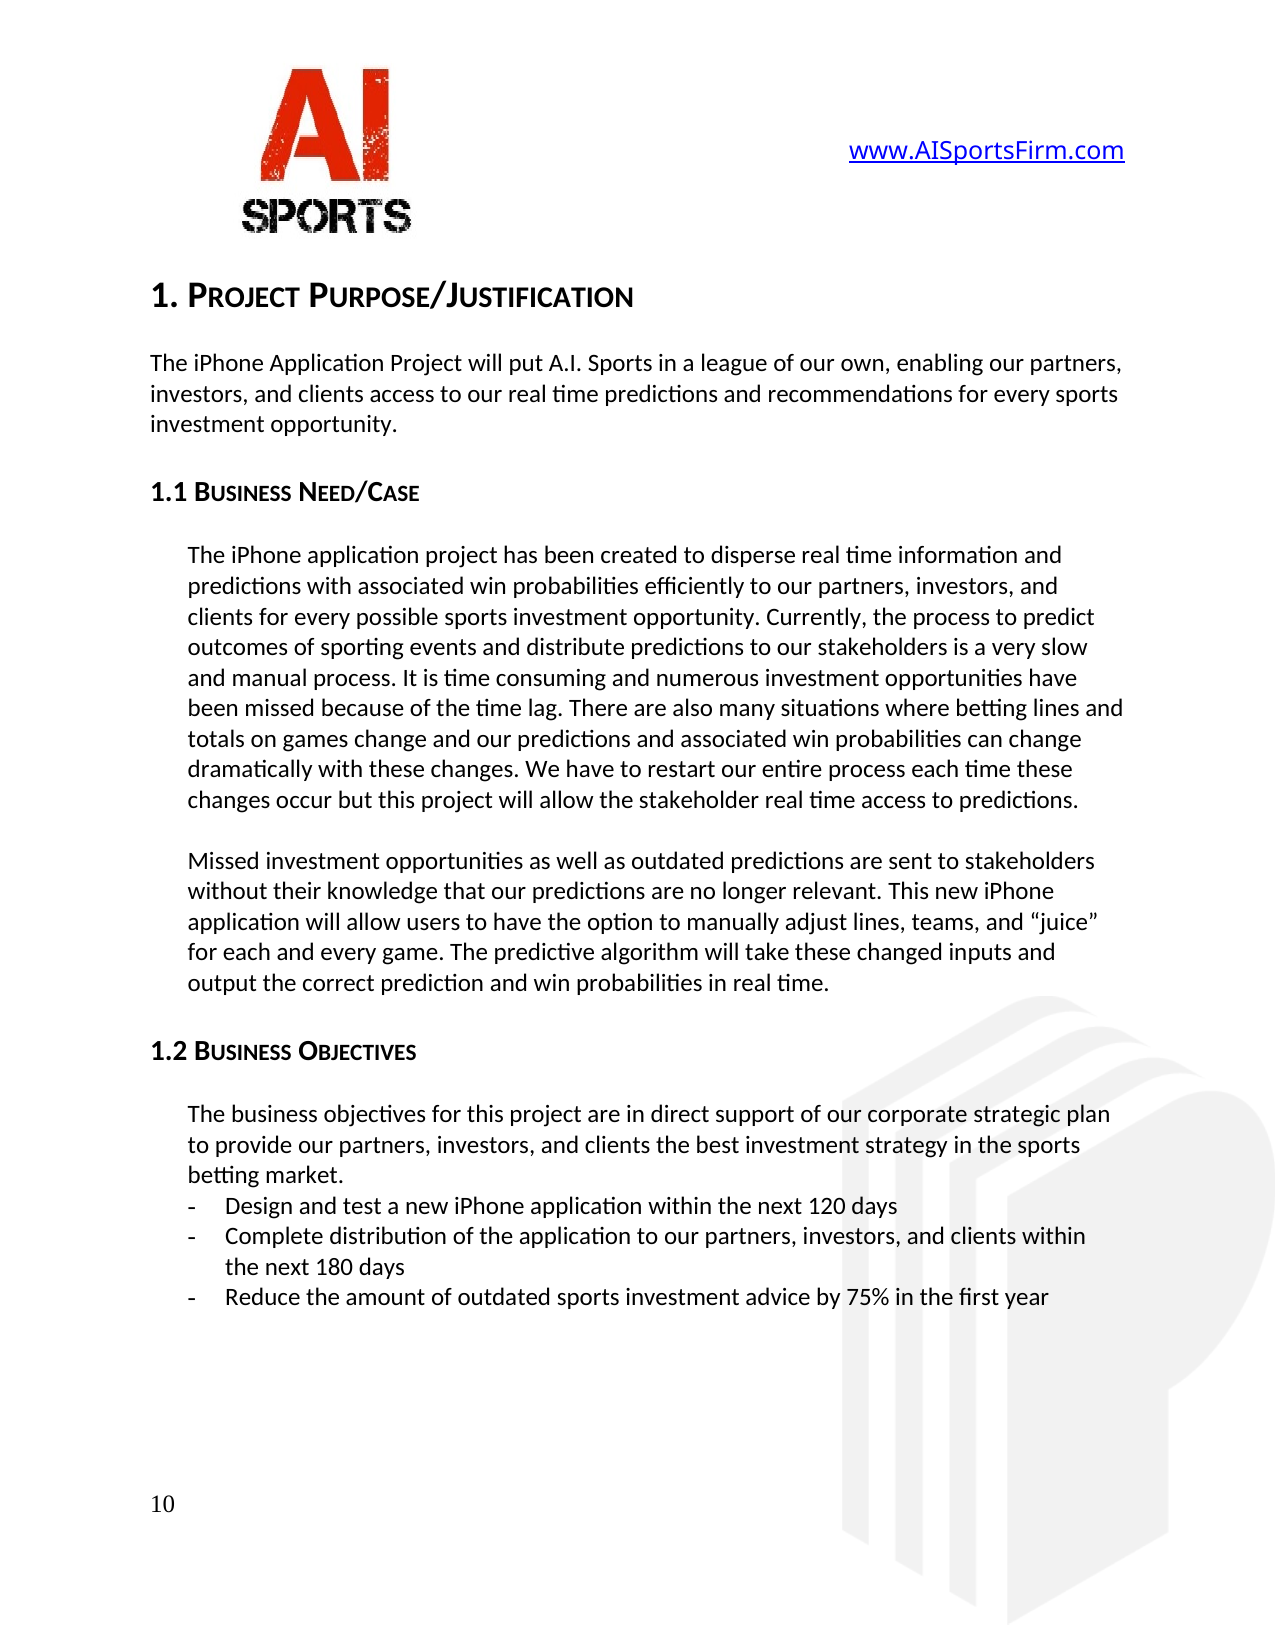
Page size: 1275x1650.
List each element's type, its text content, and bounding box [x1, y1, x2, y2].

list Complete distribution of the application to our partners, investors, and clients within the next 180 days [187, 1220, 1125, 1281]
picture [56, 0, 611, 399]
subtitle 1.2 Business Objectives [150, 1032, 1125, 1068]
text The business objectives for this project are in direct support of our corporate strategic plan to provide our partners, investors, and clients the best investment strategy in the sports betting market. [187, 1098, 1125, 1190]
text The iPhone Application Project will put A.I. Sports in a league of our own, enabling our partners, investors, and clients access to our real time predictions and recommendations for every sports investment opportunity. [150, 347, 1125, 439]
subtitle 1. Project Purpose/Justification [150, 271, 1125, 317]
picture [842, 996, 1275, 1625]
subtitle 1.1 Business Need/Case [150, 473, 1125, 509]
list Design and test a new iPhone application within the next 120 days [187, 1190, 1125, 1220]
text The iPhone application project has been created to disperse real time information and predictions with associated win probabilities efficiently to our partners, investors, and clients for every possible sports investment opportunity. Currently, the process to predict outcomes of sporting events and distribute predictions to our stakeholders is a very slow and manual process. It is time consuming and numerous investment opportunities have been missed because of the time lag. There are also many situations where betting lines and totals on games change and our predictions and associated win probabilities can change dramatically with these changes. We have to restart our entire process each time these changes occur but this project will allow the stakeholder real time access to predictions. [187, 540, 1125, 814]
text Missed investment opportunities as well as outdated predictions are sent to stakeholders without their knowledge that our predictions are no longer relevant. This new iPhone application will allow users to have the option to manually adjust lines, teams, and “juice” for each and every game. The predictive algorithm will take these changed inputs and output the correct prediction and win probabilities in real time. [187, 845, 1125, 997]
list Reduce the amount of outdated sports investment advice by 75% in the first year [187, 1281, 1125, 1312]
